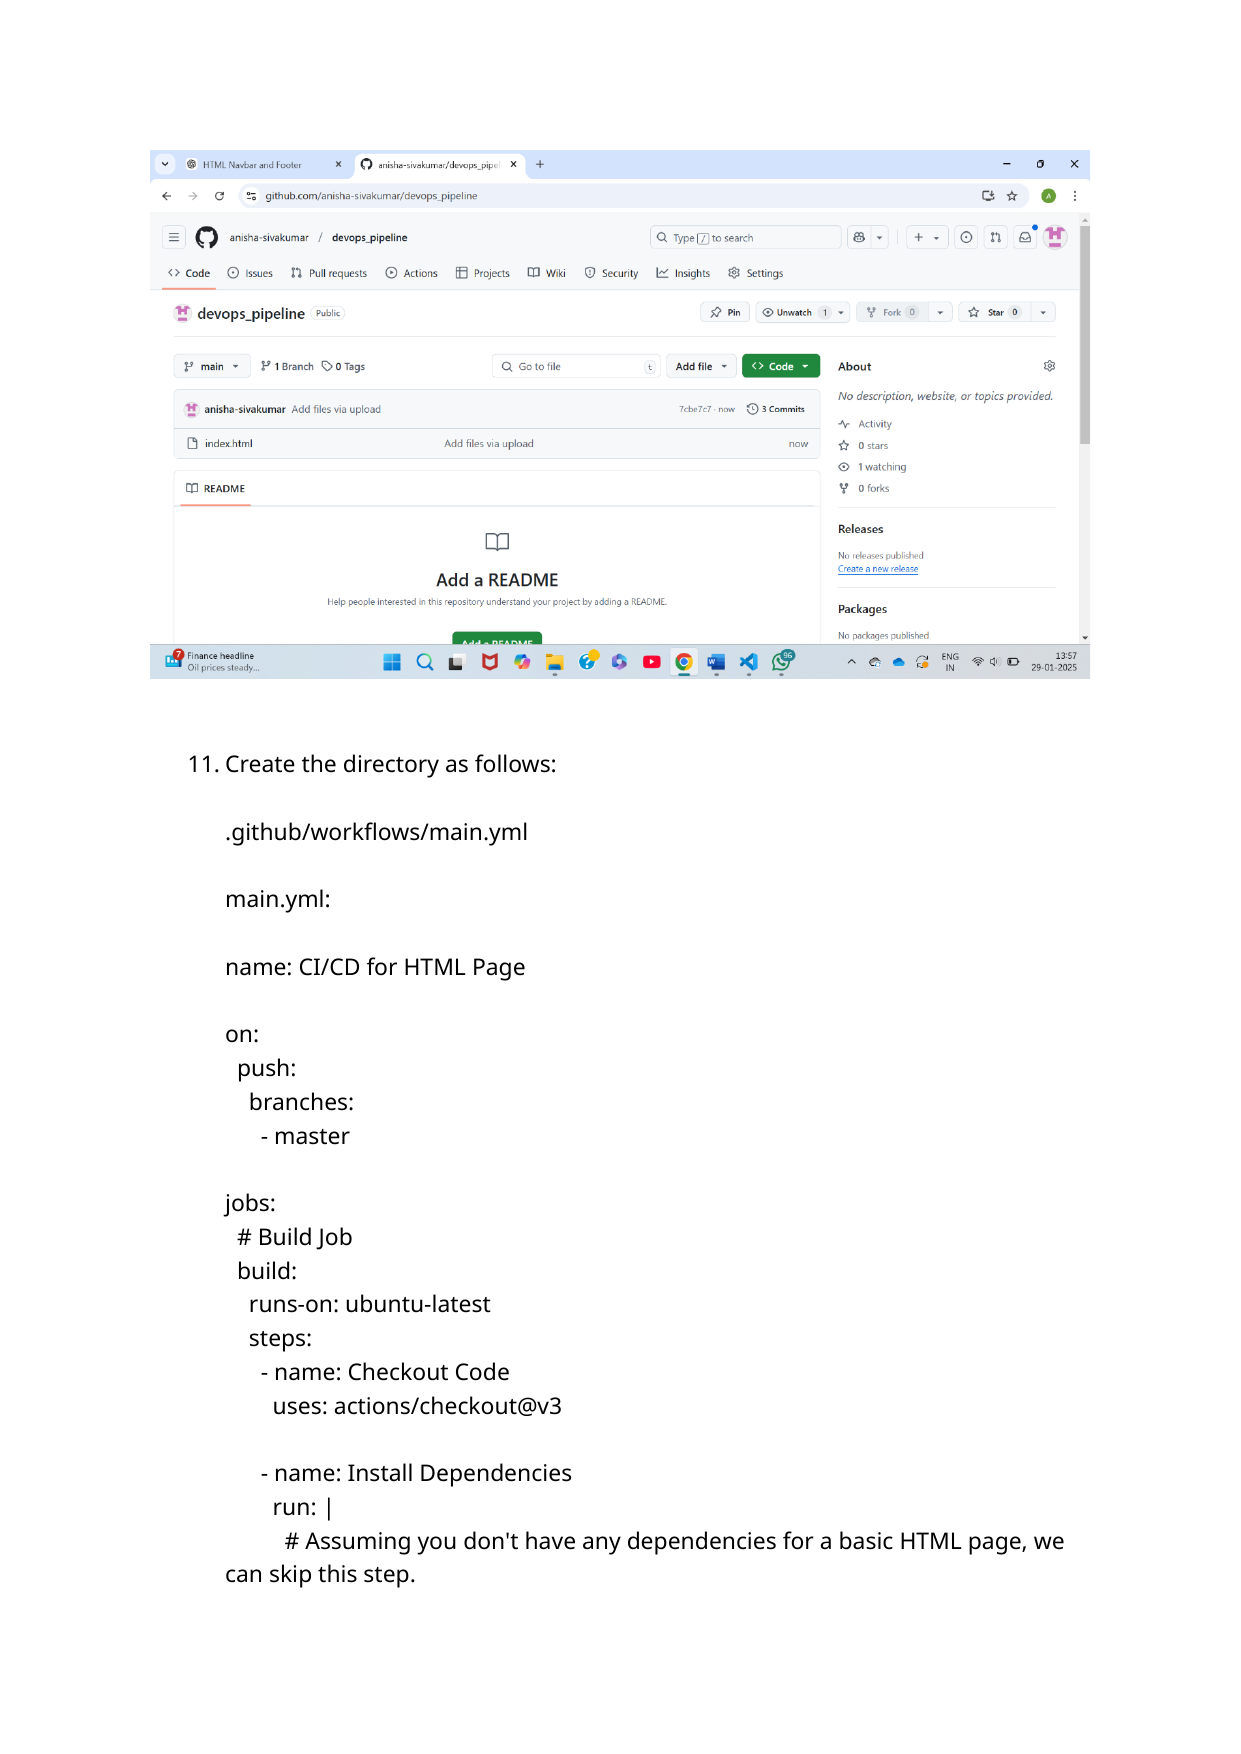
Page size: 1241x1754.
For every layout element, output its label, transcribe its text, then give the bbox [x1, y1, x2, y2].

list branches: [225, 1086, 1090, 1117]
list build: [225, 1255, 1090, 1286]
list main.yml: [225, 883, 1090, 915]
picture [150, 150, 1091, 679]
list Create the directory as follows: [187, 748, 1090, 780]
list push: [225, 1052, 1090, 1083]
list name: CI/CD for HTML Page [225, 951, 1090, 982]
list on: [225, 1018, 1090, 1050]
list steps: [225, 1322, 1090, 1353]
list # Assuming you don't have any dependencies for a basic HTML page, we can skip this step. [225, 1525, 1090, 1590]
list .github/workflows/main.yml [225, 816, 1090, 847]
list runs-on: ubuntu-latest [225, 1288, 1090, 1320]
list - name: Checkout Code [225, 1356, 1090, 1387]
list - name: Install Dependencies [225, 1457, 1090, 1488]
list # Build Job [225, 1221, 1090, 1252]
list jobs: [225, 1187, 1090, 1218]
list - master [225, 1120, 1090, 1151]
list run: | [225, 1491, 1090, 1522]
list uses: actions/checkout@v3 [225, 1390, 1090, 1421]
